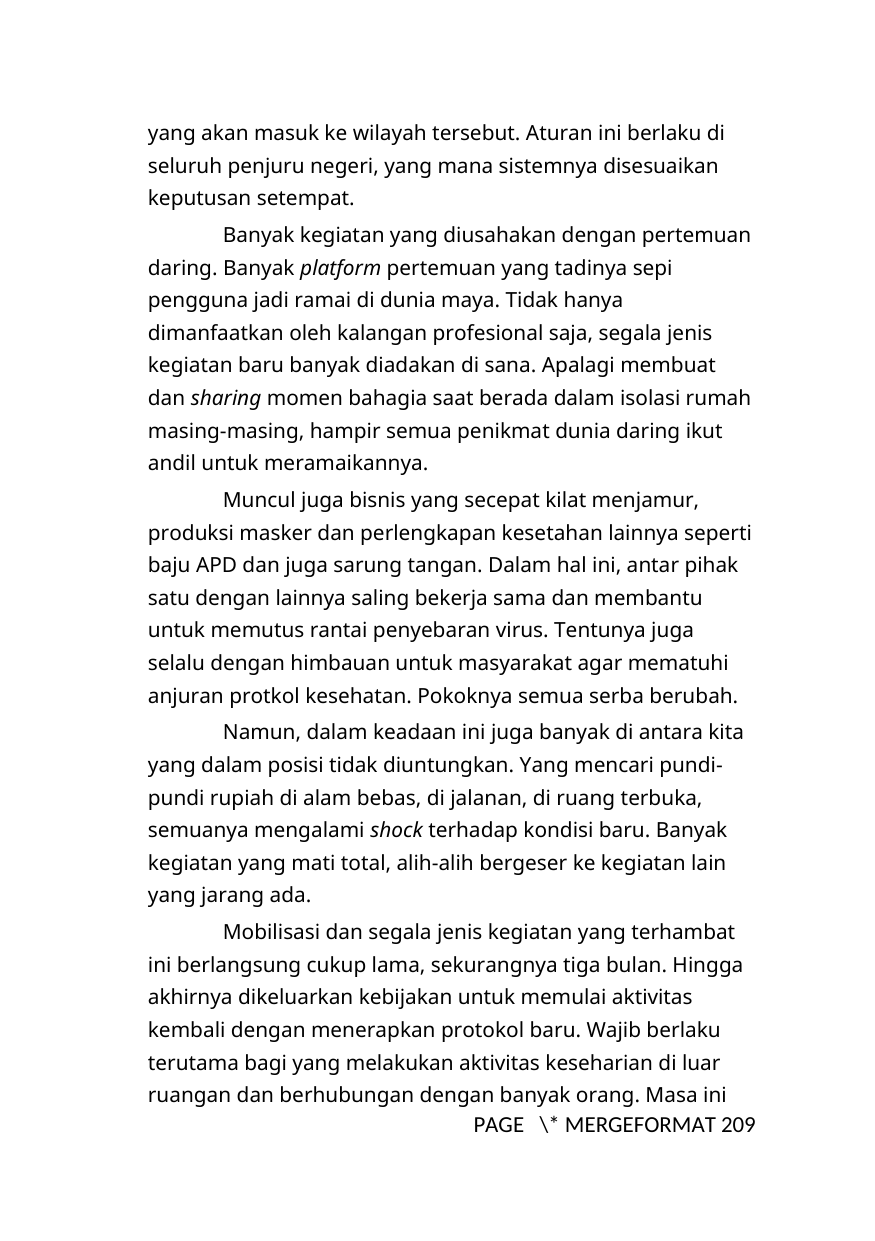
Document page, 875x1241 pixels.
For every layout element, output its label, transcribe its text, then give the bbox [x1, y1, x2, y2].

text Muncul juga bisnis yang secepat kilat menjamur, produksi masker dan perlengkapan kesetahan lainnya seperti baju APD dan juga sarung tangan. Dalam hal ini, antar pihak satu dengan lainnya saling bekerja sama dan membantu untuk memutus rantai penyebaran virus. Tentunya juga selalu dengan himbauan untuk masyarakat agar mematuhi anjuran protkol kesehatan. Pokoknya semua serba berubah. [148, 485, 756, 709]
text Banyak kegiatan yang diusahakan dengan pertemuan daring. Banyak platform pertemuan yang tadinya sepi pengguna jadi ramai di dunia maya. Tidak hanya dimanfaatkan oleh kalangan profesional saja, segala jenis kegiatan baru banyak diadakan di sana. Apalagi membuat dan sharing momen bahagia saat berada dalam isolasi rumah masing-masing, hampir semua penikmat dunia daring ikut andil untuk meramaikannya. [148, 220, 756, 477]
text Namun, dalam keadaan ini juga banyak di antara kita yang dalam posisi tidak diuntungkan. Yang mencari pundi-pundi rupiah di alam bebas, di jalanan, di ruang terbuka, semuanya mengalami shock terhadap kondisi baru. Banyak kegiatan yang mati total, alih-alih bergeser ke kegiatan lain yang jarang ada. [148, 717, 756, 909]
